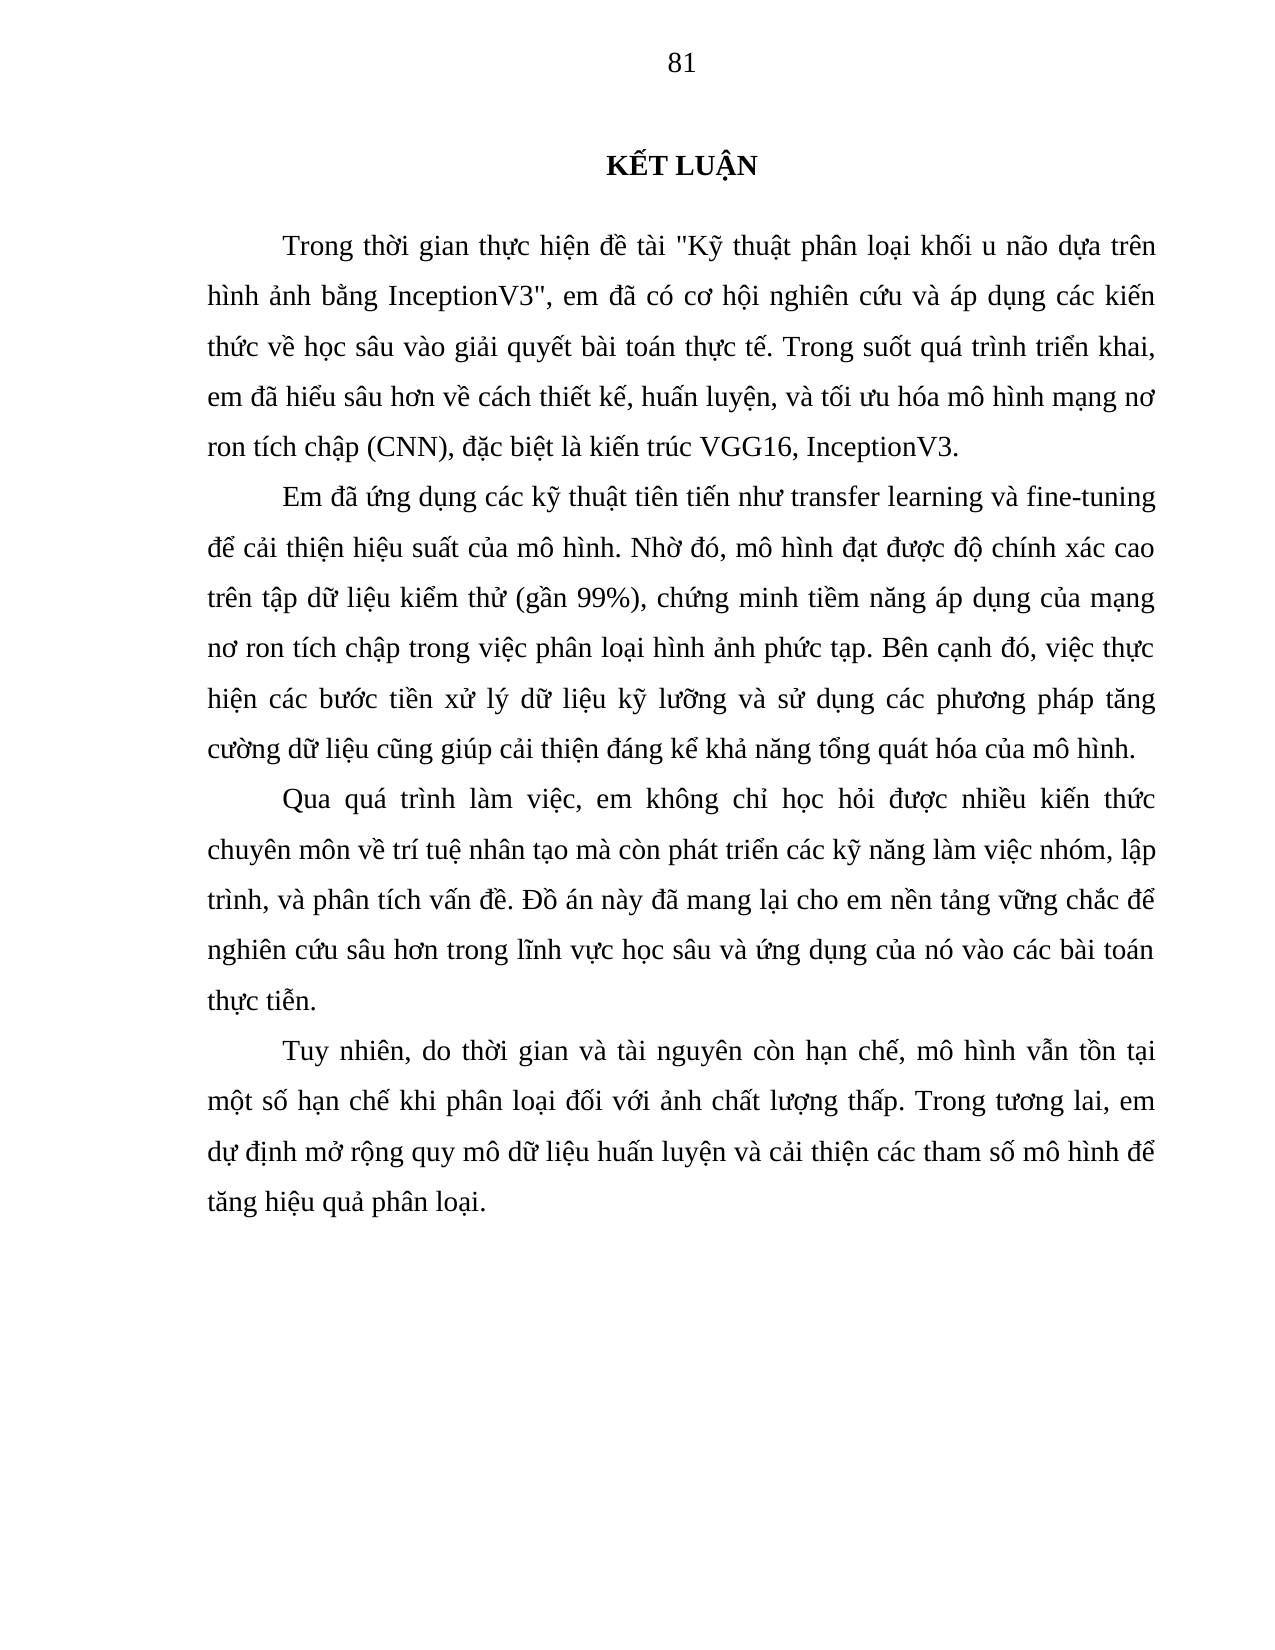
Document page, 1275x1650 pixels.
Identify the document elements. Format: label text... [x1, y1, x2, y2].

text Em đã ứng dụng các kỹ thuật tiên tiến như transfer learning và fine-tuning để cải thiện hiệu suất của mô hình. Nhờ đó, mô hình đạt được độ chính xác cao trên tập dữ liệu kiểm thử (gần 99%), chứng minh tiềm năng áp dụng của mạng nơ ron tích chập trong việc phân loại hình ảnh phức tạp. Bên cạnh đó, việc thực hiện các bước tiền xử lý dữ liệu kỹ lưỡng và sử dụng các phương pháp tăng cường dữ liệu cũng giúp cải thiện đáng kể khả năng tổng quát hóa của mô hình. [207, 479, 1157, 765]
text Trong thời gian thực hiện đề tài "Kỹ thuật phân loại khối u não dựa trên hình ảnh bằng InceptionV3", em đã có cơ hội nghiên cứu và áp dụng các kiến thức về học sâu vào giải quyết bài toán thực tế. Trong suốt quá trình triển khai, em đã hiểu sâu hơn về cách thiết kế, huấn luyện, và tối ưu hóa mô hình mạng nơ ron tích chập (CNN), đặc biệt là kiến trúc VGG16, InceptionV3. [207, 228, 1157, 463]
subtitle KẾT LUẬN [207, 148, 1157, 181]
text Tuy nhiên, do thời gian và tài nguyên còn hạn chế, mô hình vẫn tồn tại một số hạn chế khi phân loại đối với ảnh chất lượng thấp. Trong tương lai, em dự định mở rộng quy mô dữ liệu huấn luyện và cải thiện các tham số mô hình để tăng hiệu quả phân loại. [207, 1033, 1157, 1217]
text Qua quá trình làm việc, em không chỉ học hỏi được nhiều kiến thức chuyên môn về trí tuệ nhân tạo mà còn phát triển các kỹ năng làm việc nhóm, lập trình, và phân tích vấn đề. Đồ án này đã mang lại cho em nền tảng vững chắc để nghiên cứu sâu hơn trong lĩnh vực học sâu và ứng dụng của nó vào các bài toán thực tiễn. [207, 781, 1157, 1016]
